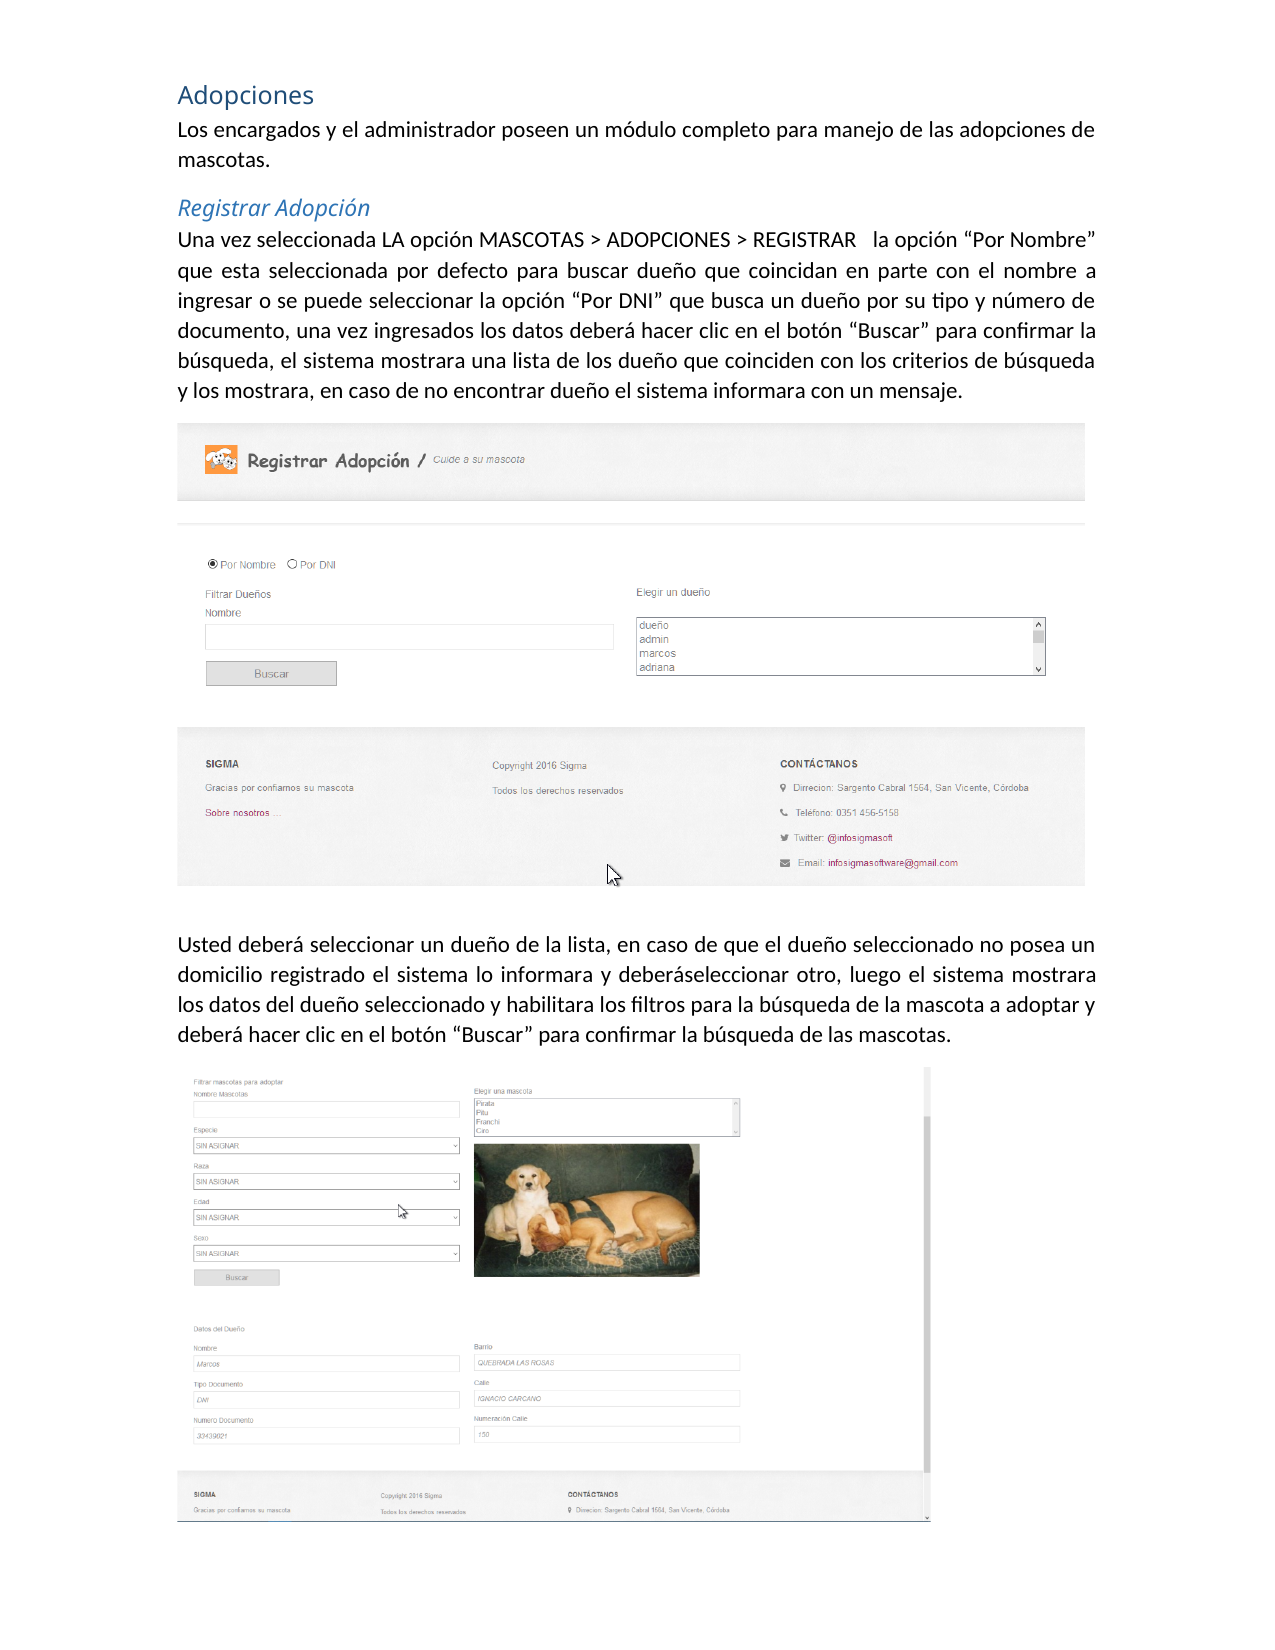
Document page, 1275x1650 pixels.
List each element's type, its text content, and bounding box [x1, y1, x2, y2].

subtitle Registrar Adopción [177, 192, 1098, 223]
text Los encargados y el administrador poseen un módulo completo para manejo de las adopciones de mascotas. [177, 115, 1098, 173]
text Usted deberá seleccionar un dueño de la lista, en caso de que el dueño seleccionado no posea un domicilio registrado el sistema lo informara y deberáseleccionar otro, luego el sistema mostrara los datos del dueño seleccionado y habilitara los filtros para la búsqueda de la mascota a adoptar y deberá hacer clic en el botón “Buscar” para confirmar la búsqueda de las mascotas. [177, 930, 1098, 1048]
picture [177, 1067, 931, 1522]
subtitle Adopciones [177, 78, 1098, 112]
text Una vez seleccionada LA opción MASCOTAS > ADOPCIONES > REGISTRAR la opción “Por Nombre” que esta seleccionada por defecto para buscar dueño que coincidan en parte con el nombre a ingresar o se puede seleccionar la opción “Por DNI” que busca un dueño por su tipo y número de documento, una vez ingresados los datos deberá hacer clic en el botón “Buscar” para confirmar la búsqueda, el sistema mostrara una lista de los dueño que coinciden con los criterios de búsqueda y los mostrara, en caso de no encontrar dueño el sistema informara con un mensaje. [177, 226, 1098, 405]
picture [177, 423, 1085, 912]
